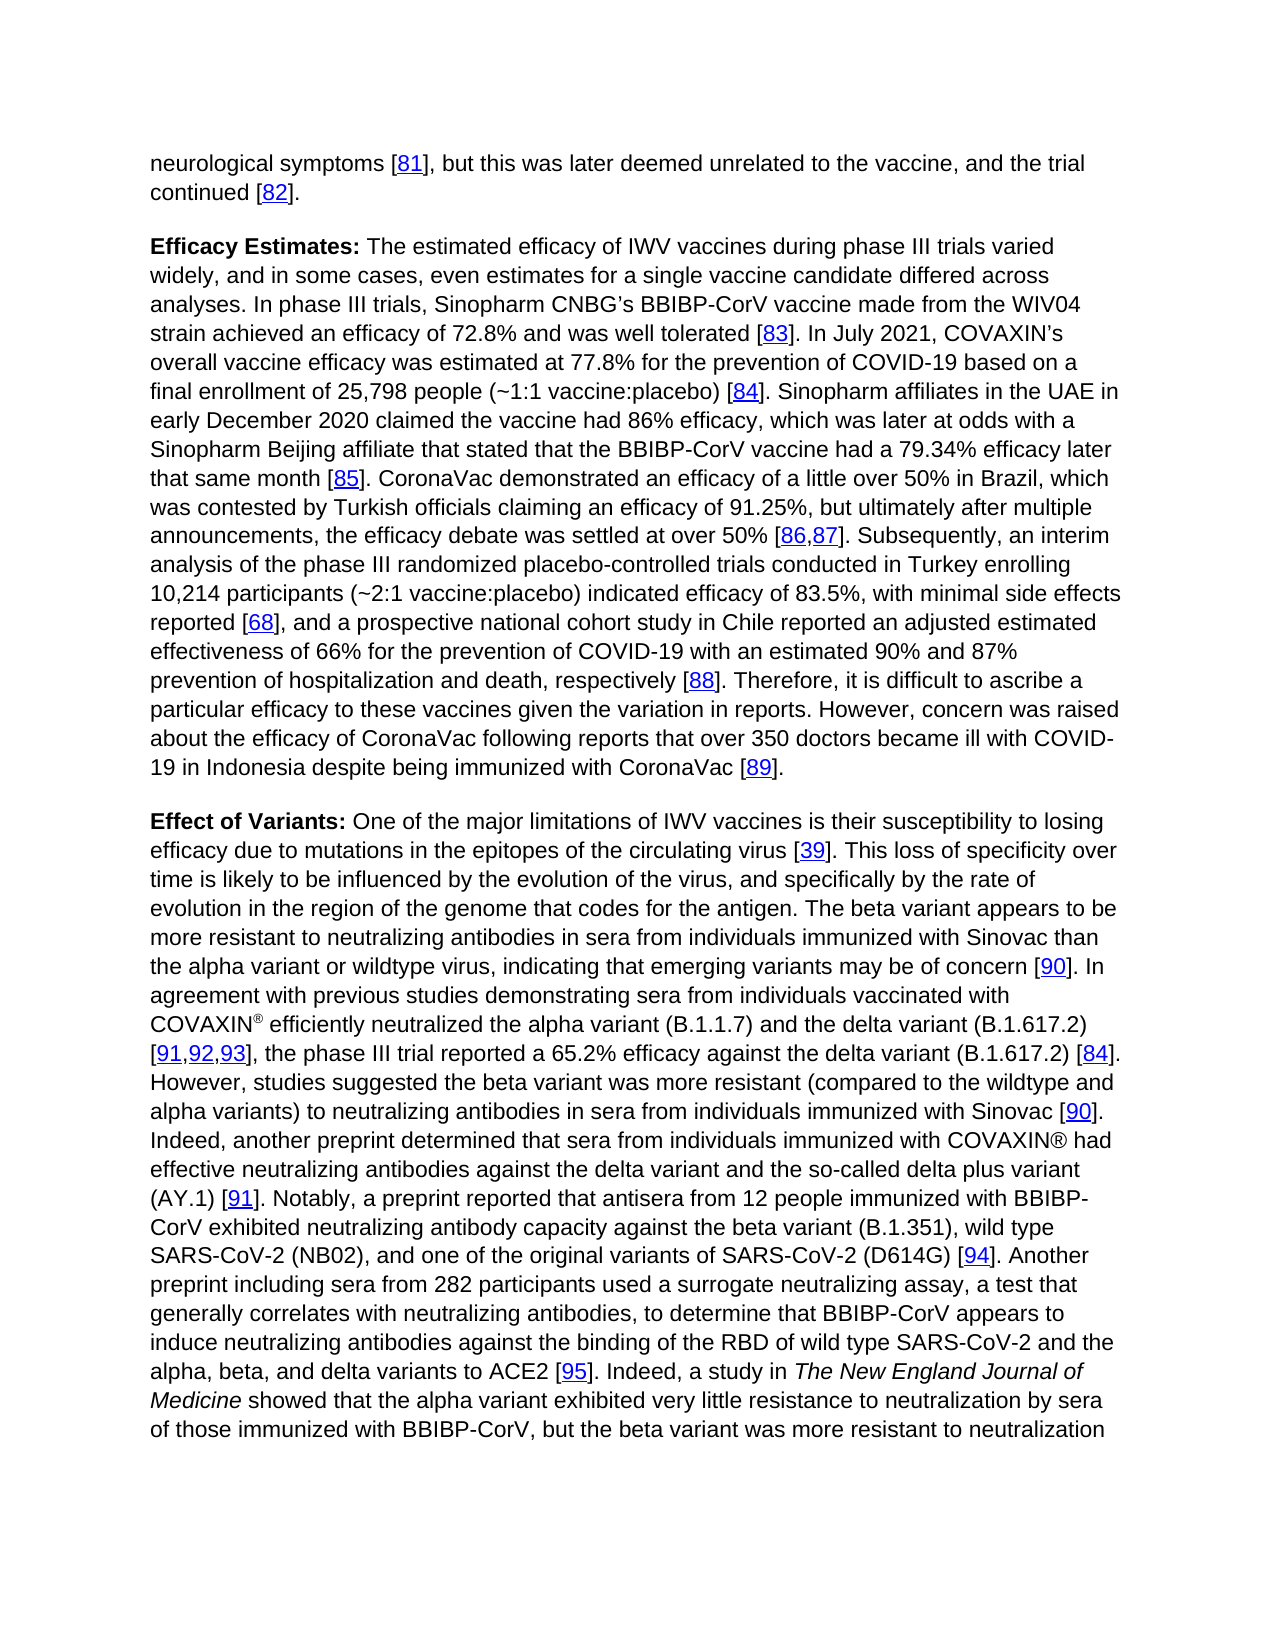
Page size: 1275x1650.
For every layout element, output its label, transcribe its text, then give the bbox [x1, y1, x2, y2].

text Efficacy Estimates: The estimated efficacy of IWV vaccines during phase III trials varied widely, and in some cases, even estimates for a single vaccine candidate differed across analyses. In phase III trials, Sinopharm CNBG’s BBIBP-CorV vaccine made from the WIV04 strain achieved an efficacy of 72.8% and was well tolerated [83]. In July 2021, COVAXIN’s overall vaccine efficacy was estimated at 77.8% for the prevention of COVID-19 based on a final enrollment of 25,798 people (~1:1 vaccine:placebo) [84]. Sinopharm affiliates in the UAE in early December 2020 claimed the vaccine had 86% efficacy, which was later at odds with a Sinopharm Beijing affiliate that stated that the BBIBP-CorV vaccine had a 79.34% efficacy later that same month [85]. CoronaVac demonstrated an efficacy of a little over 50% in Brazil, which was contested by Turkish officials claiming an efficacy of 91.25%, but ultimately after multiple announcements, the efficacy debate was settled at over 50% [86,87]. Subsequently, an interim analysis of the phase III randomized placebo-controlled trials conducted in Turkey enrolling 10,214 participants (~2:1 vaccine:placebo) indicated efficacy of 83.5%, with minimal side effects reported [68], and a prospective national cohort study in Chile reported an adjusted estimated effectiveness of 66% for the prevention of COVID-19 with an estimated 90% and 87% prevention of hospitalization and death, respectively [88]. Therefore, it is difficult to ascribe a particular efficacy to these vaccines given the variation in reports. However, concern was raised about the efficacy of CoronaVac following reports that over 350 doctors became ill with COVID-19 in Indonesia despite being immunized with CoronaVac [89]. [150, 233, 1125, 781]
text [150, 150, 1125, 205]
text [150, 808, 1125, 1443]
